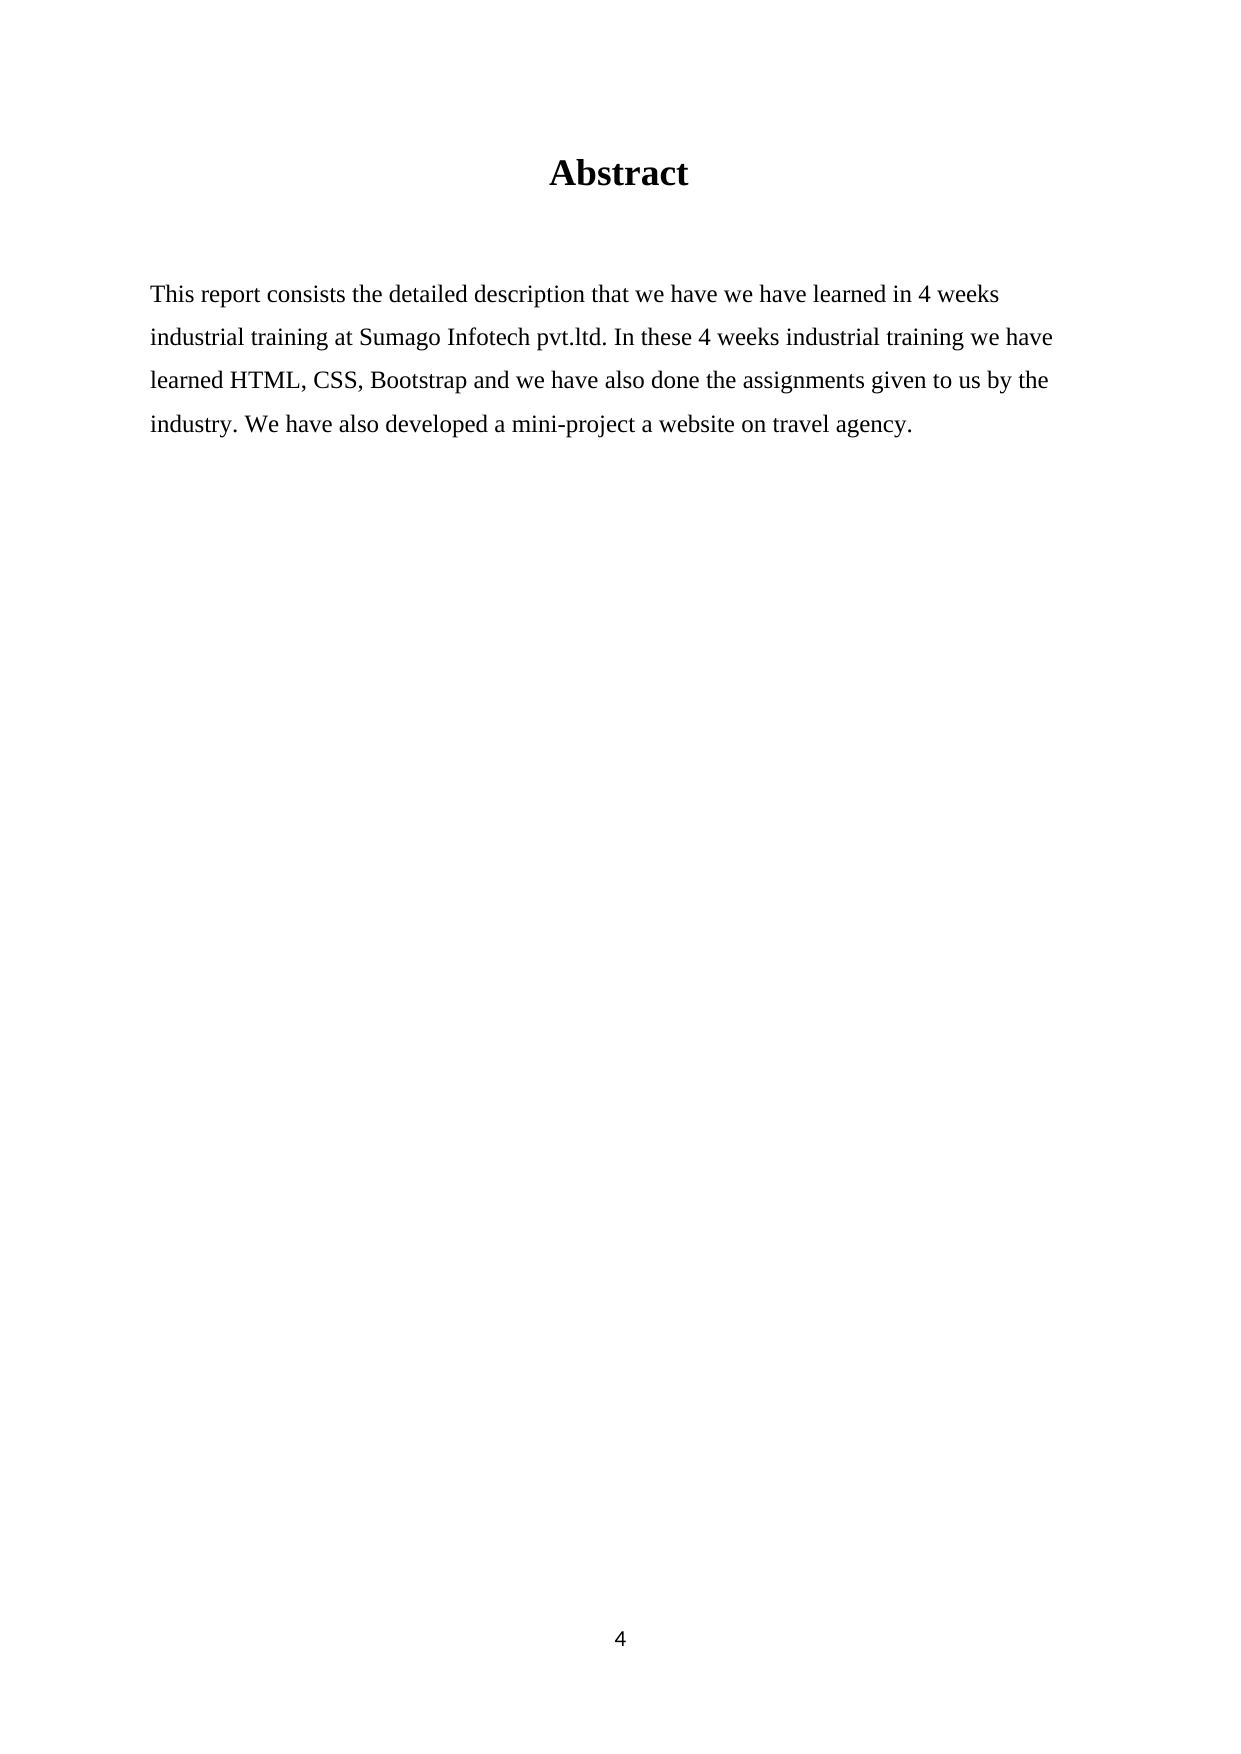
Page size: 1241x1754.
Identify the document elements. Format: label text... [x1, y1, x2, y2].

text This report consists the detailed description that we have we have learned in 4 weeks industrial training at Sumago Infotech pvt.ltd. In these 4 weeks industrial training we have learned HTML, CSS, Bootstrap and we have also done the assignments given to us by the industry. We have also developed a mini-project a website on travel agency. [150, 279, 1087, 437]
text Abstract [150, 150, 1087, 193]
